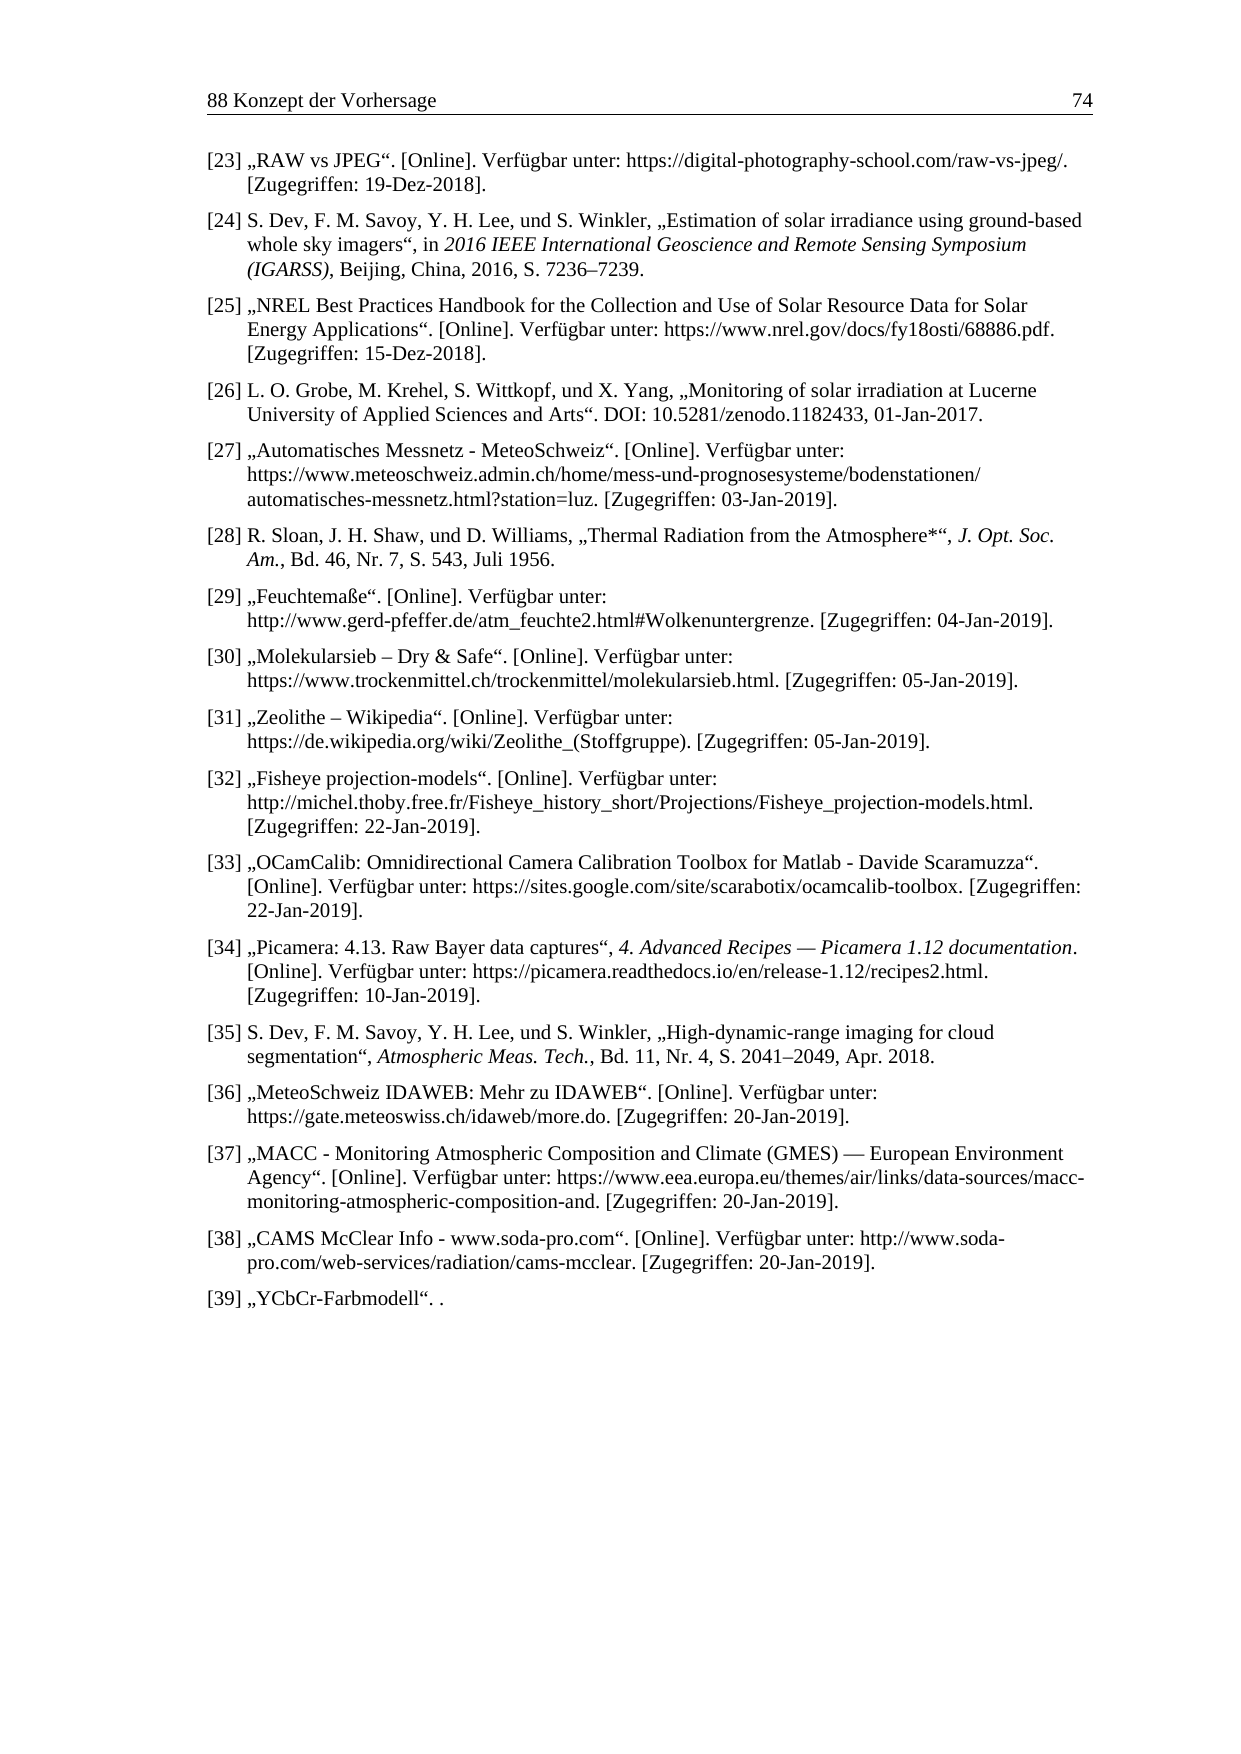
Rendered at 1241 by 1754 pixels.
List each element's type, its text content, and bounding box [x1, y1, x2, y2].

text [28] R. Sloan, J. H. Shaw, und D. Williams, „Thermal Radiation from the Atmosphere*“, J. Opt. Soc. Am., Bd. 46, Nr. 7, S. 543, Juli 1956. [207, 523, 1093, 571]
text [27] „Automatisches Messnetz - MeteoSchweiz“. [Online]. Verfügbar unter: https://www.meteoschweiz.admin.ch/home/mess-und-prognosesysteme/bodenstationen/automatisches-messnetz.html?station=luz. [Zugegriffen: 03-Jan-2019]. [207, 438, 1093, 511]
text [23] „RAW vs JPEG“. [Online]. Verfügbar unter: https://digital-photography-school.com/raw-vs-jpeg/. [Zugegriffen: 19-Dez-2018]. [207, 148, 1093, 196]
text [30] „Molekularsieb – Dry & Safe“. [Online]. Verfügbar unter: https://www.trockenmittel.ch/trockenmittel/molekularsieb.html. [Zugegriffen: 05-Jan-2019]. [207, 644, 1093, 692]
text [34] „Picamera: 4.13. Raw Bayer data captures“, 4. Advanced Recipes — Picamera 1.12 documentation. [Online]. Verfügbar unter: https://picamera.readthedocs.io/en/release-1.12/recipes2.html. [Zugegriffen: 10-Jan-2019]. [207, 935, 1093, 1007]
text [33] „OCamCalib: Omnidirectional Camera Calibration Toolbox for Matlab - Davide Scaramuzza“. [Online]. Verfügbar unter: https://sites.google.com/site/scarabotix/ocamcalib-toolbox. [Zugegriffen: 22-Jan-2019]. [207, 850, 1093, 922]
text [26] L. O. Grobe, M. Krehel, S. Wittkopf, und X. Yang, „Monitoring of solar irradiation at Lucerne University of Applied Sciences and Arts“. DOI: 10.5281/zenodo.1182433, 01-Jan-2017. [207, 378, 1093, 426]
text [35] S. Dev, F. M. Savoy, Y. H. Lee, und S. Winkler, „High-dynamic-range imaging for cloud segmentation“, Atmospheric Meas. Tech., Bd. 11, Nr. 4, S. 2041–2049, Apr. 2018. [207, 1019, 1093, 1068]
text [39] „YCbCr-Farbmodell“. . [207, 1286, 1093, 1310]
text [36] „MeteoSchweiz IDAWEB: Mehr zu IDAWEB“. [Online]. Verfügbar unter: https://gate.meteoswiss.ch/idaweb/more.do. [Zugegriffen: 20-Jan-2019]. [207, 1080, 1093, 1128]
text [24] S. Dev, F. M. Savoy, Y. H. Lee, und S. Winkler, „Estimation of solar irradiance using ground-based whole sky imagers“, in 2016 IEEE International Geoscience and Remote Sensing Symposium (IGARSS), Beijing, China, 2016, S. 7236–7239. [207, 208, 1093, 281]
text [31] „Zeolithe – Wikipedia“. [Online]. Verfügbar unter: https://de.wikipedia.org/wiki/Zeolithe_(Stoffgruppe). [Zugegriffen: 05-Jan-2019]. [207, 705, 1093, 753]
text [37] „MACC - Monitoring Atmospheric Composition and Climate (GMES) — European Environment Agency“. [Online]. Verfügbar unter: https://www.eea.europa.eu/themes/air/links/data-sources/macc-monitoring-atmospheric-composition-and. [Zugegriffen: 20-Jan-2019]. [207, 1141, 1093, 1213]
text [25] „NREL Best Practices Handbook for the Collection and Use of Solar Resource Data for Solar Energy Applications“. [Online]. Verfügbar unter: https://www.nrel.gov/docs/fy18osti/68886.pdf. [Zugegriffen: 15-Dez-2018]. [207, 293, 1093, 365]
text [32] „Fisheye projection-models“. [Online]. Verfügbar unter: http://michel.thoby.free.fr/Fisheye_history_short/Projections/Fisheye_projection-models.html. [Zugegriffen: 22-Jan-2019]. [207, 766, 1093, 838]
text [29] „Feuchtemaße“. [Online]. Verfügbar unter: http://www.gerd-pfeffer.de/atm_feuchte2.html#Wolkenuntergrenze. [Zugegriffen: 04-Jan-2019]. [207, 584, 1093, 632]
text [38] „CAMS McClear Info - www.soda-pro.com“. [Online]. Verfügbar unter: http://www.soda-pro.com/web-services/radiation/cams-mcclear. [Zugegriffen: 20-Jan-2019]. [207, 1226, 1093, 1274]
